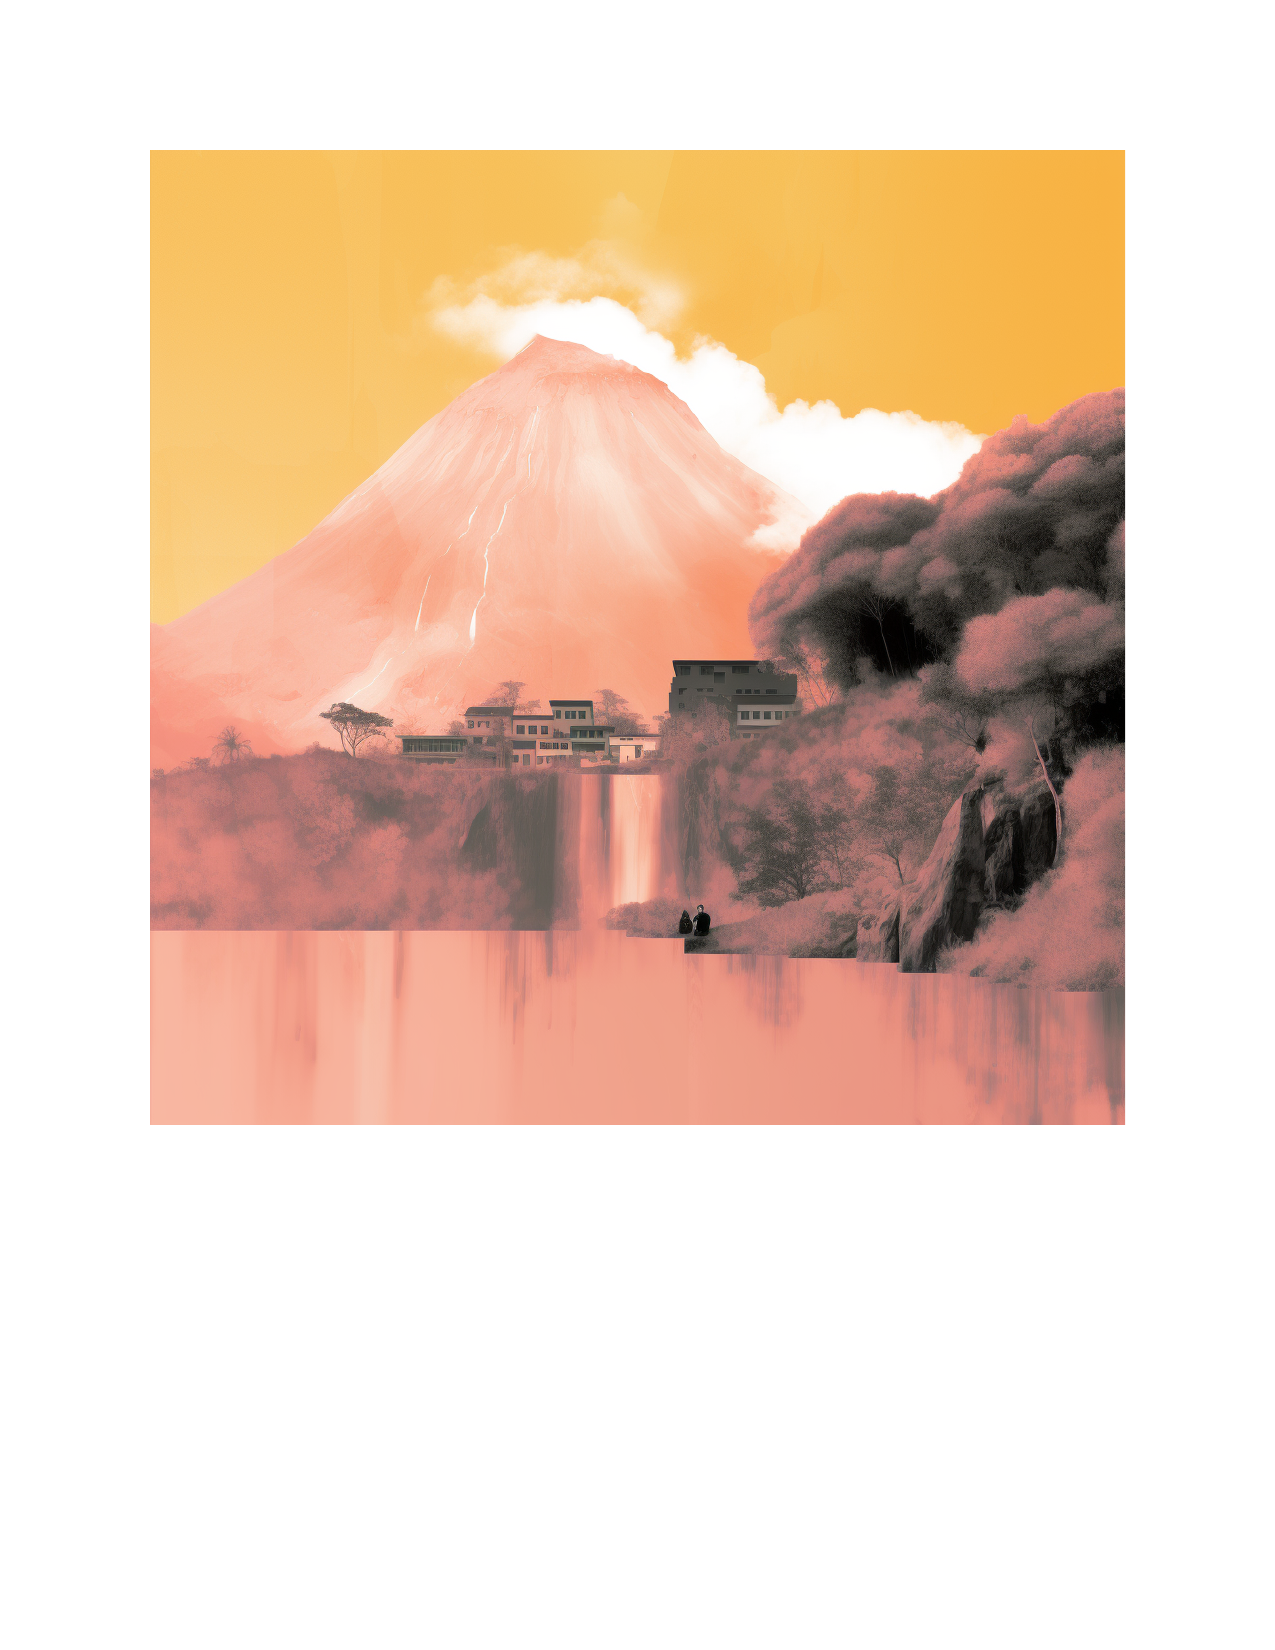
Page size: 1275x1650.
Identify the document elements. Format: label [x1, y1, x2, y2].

picture [150, 150, 1125, 1125]
